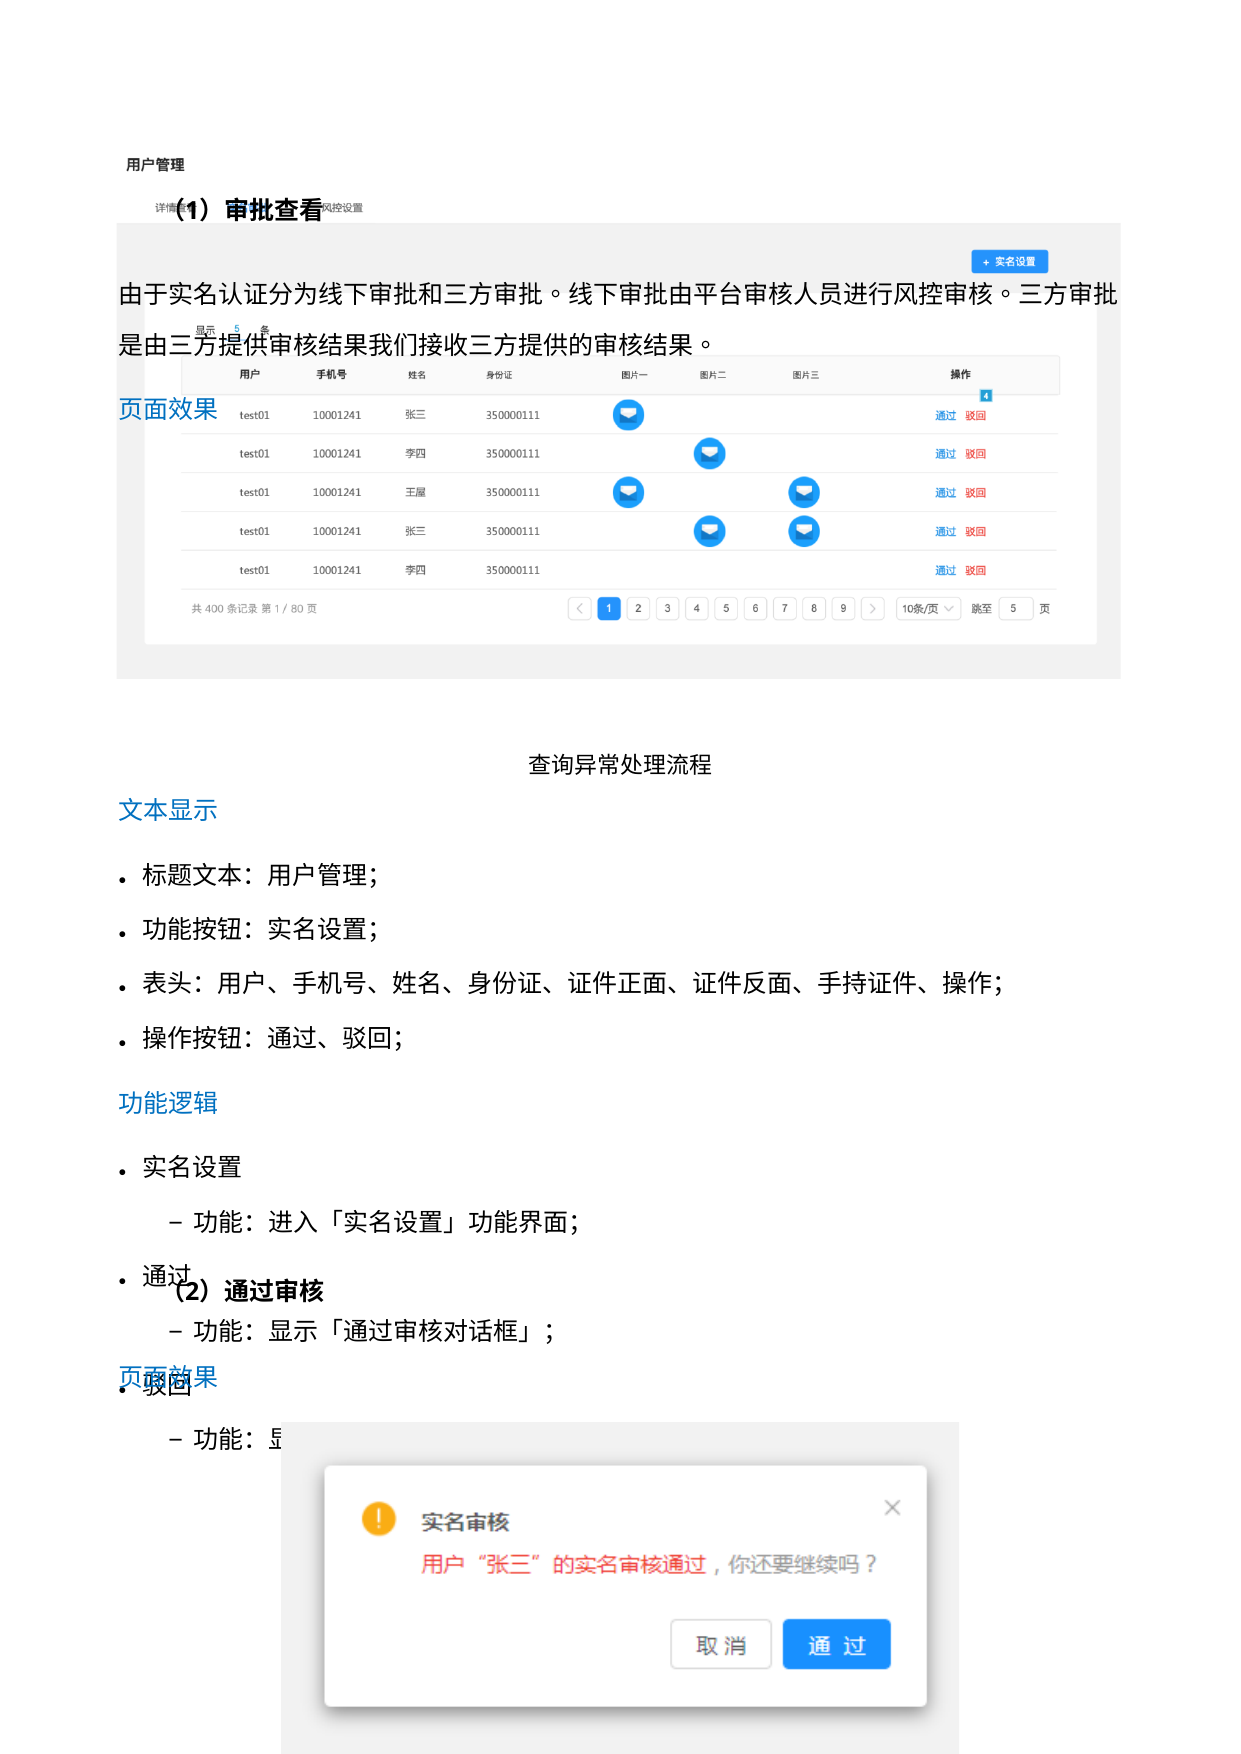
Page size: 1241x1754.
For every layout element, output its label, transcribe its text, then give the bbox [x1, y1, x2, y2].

text 页面效果 [118, 389, 1122, 426]
text 功能按钮：实名设置； [118, 909, 1122, 946]
subtitle 审批查看 [118, 190, 1122, 227]
subtitle 通过审核 [118, 1272, 1122, 1308]
text 标题文本：用户管理； [118, 855, 1122, 891]
picture [116, 145, 1121, 679]
text 表头：用户、手机号、姓名、身份证、证件正面、证件反面、手持证件、操作； [118, 964, 1122, 1000]
text 通过 [118, 1257, 1122, 1272]
text 功能：显示「通过审核对话框」； [118, 1311, 1122, 1347]
text 功能：进入「实名设置」功能界面； [118, 1202, 1122, 1238]
text 操作按钮：通过、驳回； [118, 1018, 1122, 1054]
text 查询异常处理流程 [118, 747, 1122, 780]
text 由于实名认证分为线下审批和三方审批。线下审批由平台审核人员进行风控审核。三方审批是由三方提供审核结果我们接收三方提供的审核结果。 [118, 277, 1122, 362]
picture [281, 1422, 960, 1754]
text 文本显示 [118, 790, 1122, 827]
text 功能：显示「驳回审核对话框」； [118, 1420, 1122, 1456]
text 页面效果 [118, 1358, 1122, 1394]
text 功能逻辑 [118, 1083, 1122, 1119]
text 实名设置 [118, 1148, 1122, 1184]
